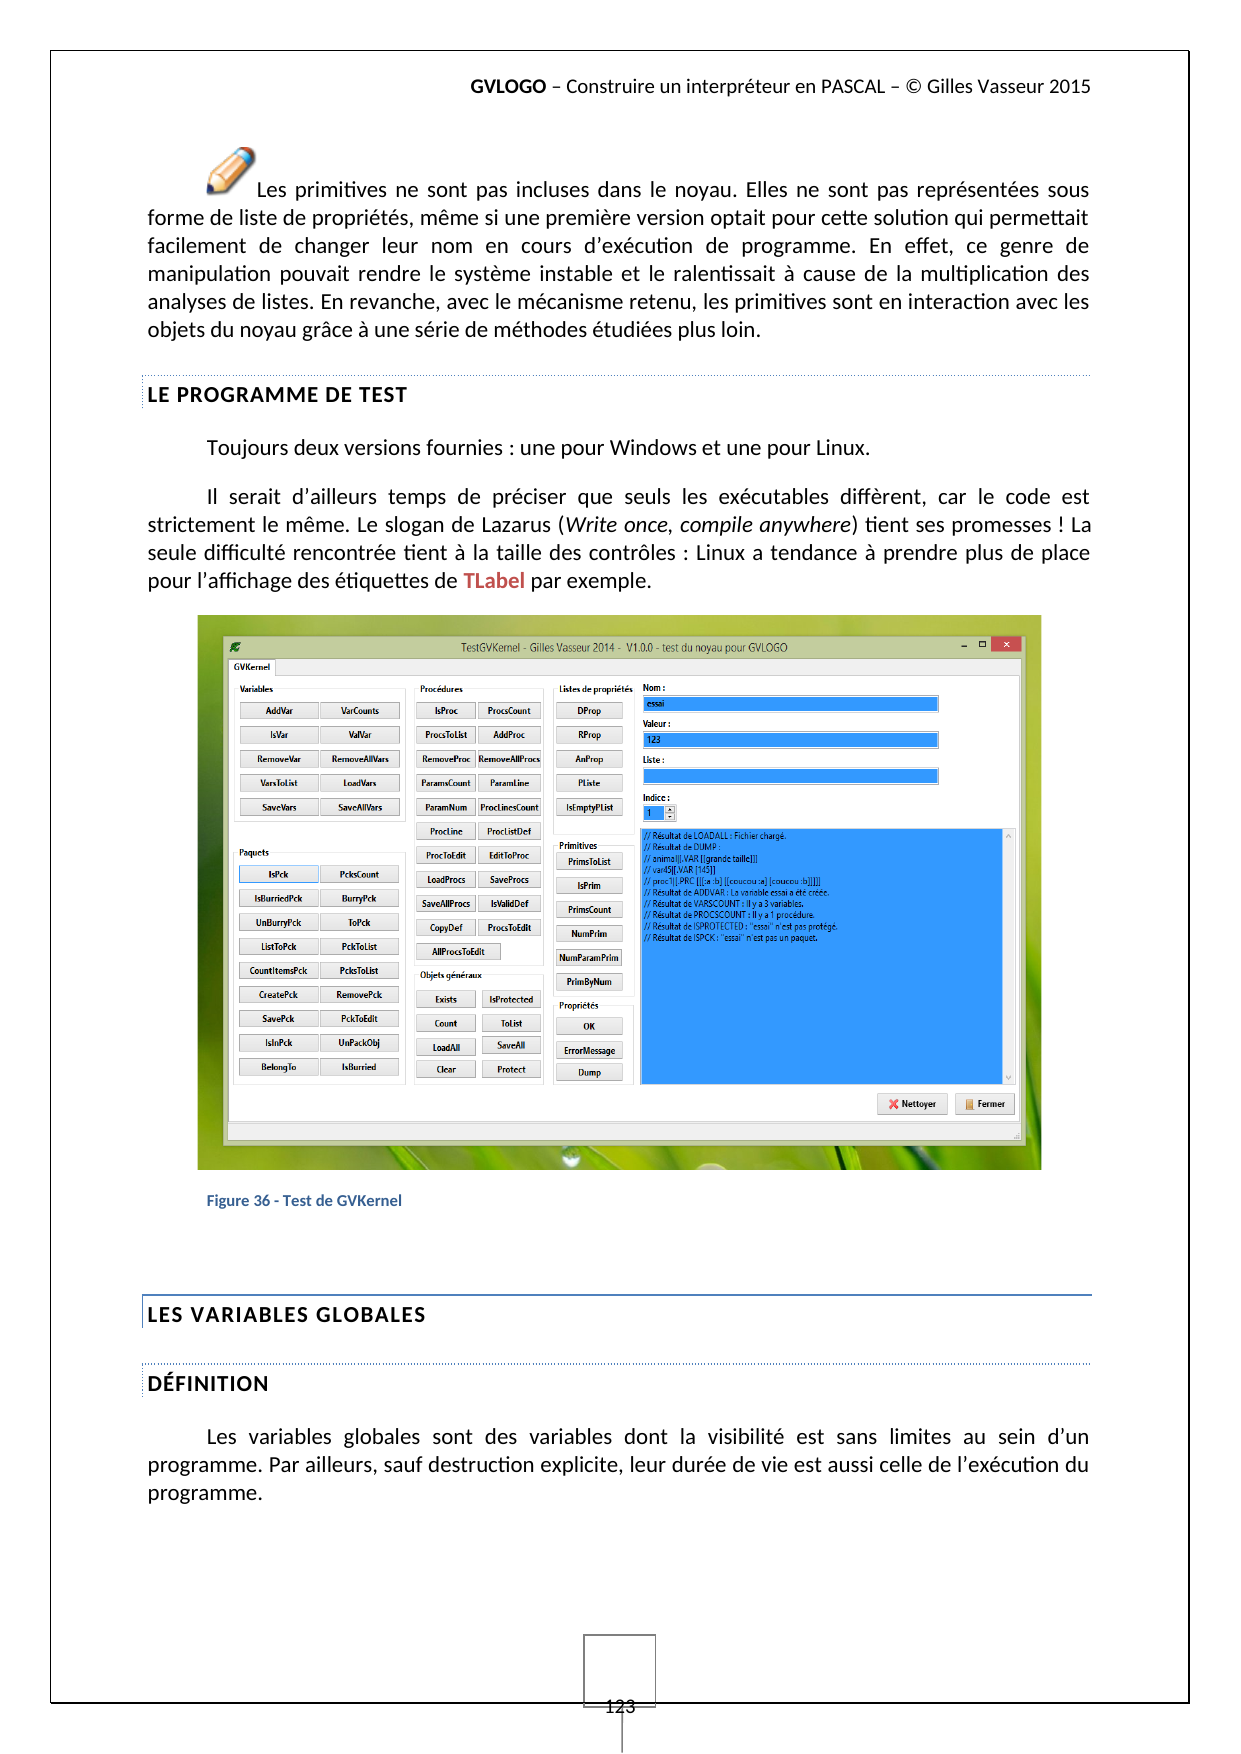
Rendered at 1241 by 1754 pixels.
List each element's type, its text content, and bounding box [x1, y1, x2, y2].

subtitle Définition [142, 1363, 1092, 1397]
text Toujours deux versions fournies : une pour Windows et une pour Linux. [147, 433, 1092, 461]
picture [197, 615, 1042, 1170]
text Figure 36 - Test de GVKernel [147, 1191, 1092, 1211]
text Il serait d’ailleurs temps de préciser que seuls les exécutables diffèrent, car le code est strictement le même. Le slogan de Lazarus (Write once, compile anywhere) tient ses promesses ! La seule difficulté rencontrée tient à la taille des contrôles : Linux a tendance à prendre plus de place pour l’affichage des étiquettes de TLabel par exemple. [147, 482, 1092, 594]
text Les variables globales sont des variables dont la visibilité est sans limites au sein d’un programme. Par ailleurs, sauf destruction explicite, leur durée de vie est aussi celle de l’exécution du programme. [147, 1422, 1092, 1506]
subtitle Le programme de test [142, 375, 1092, 408]
text Les primitives ne sont pas incluses dans le noyau. Elles ne sont pas représentées sous forme de liste de propriétés, même si une première version optait pour cette solution qui permettait facilement de changer leur nom en cours d’exécution de programme. En effet, ce genre de manipulation pouvait rendre le système instable et le ralentissait à cause de la multiplication des analyses de listes. En revanche, avec le mécanisme retenu, les primitives sont en interaction avec les objets du noyau grâce à une série de méthodes étudiées plus loin. [147, 148, 1092, 343]
picture [206, 147, 257, 198]
subtitle Les variables globales [143, 1296, 1092, 1328]
